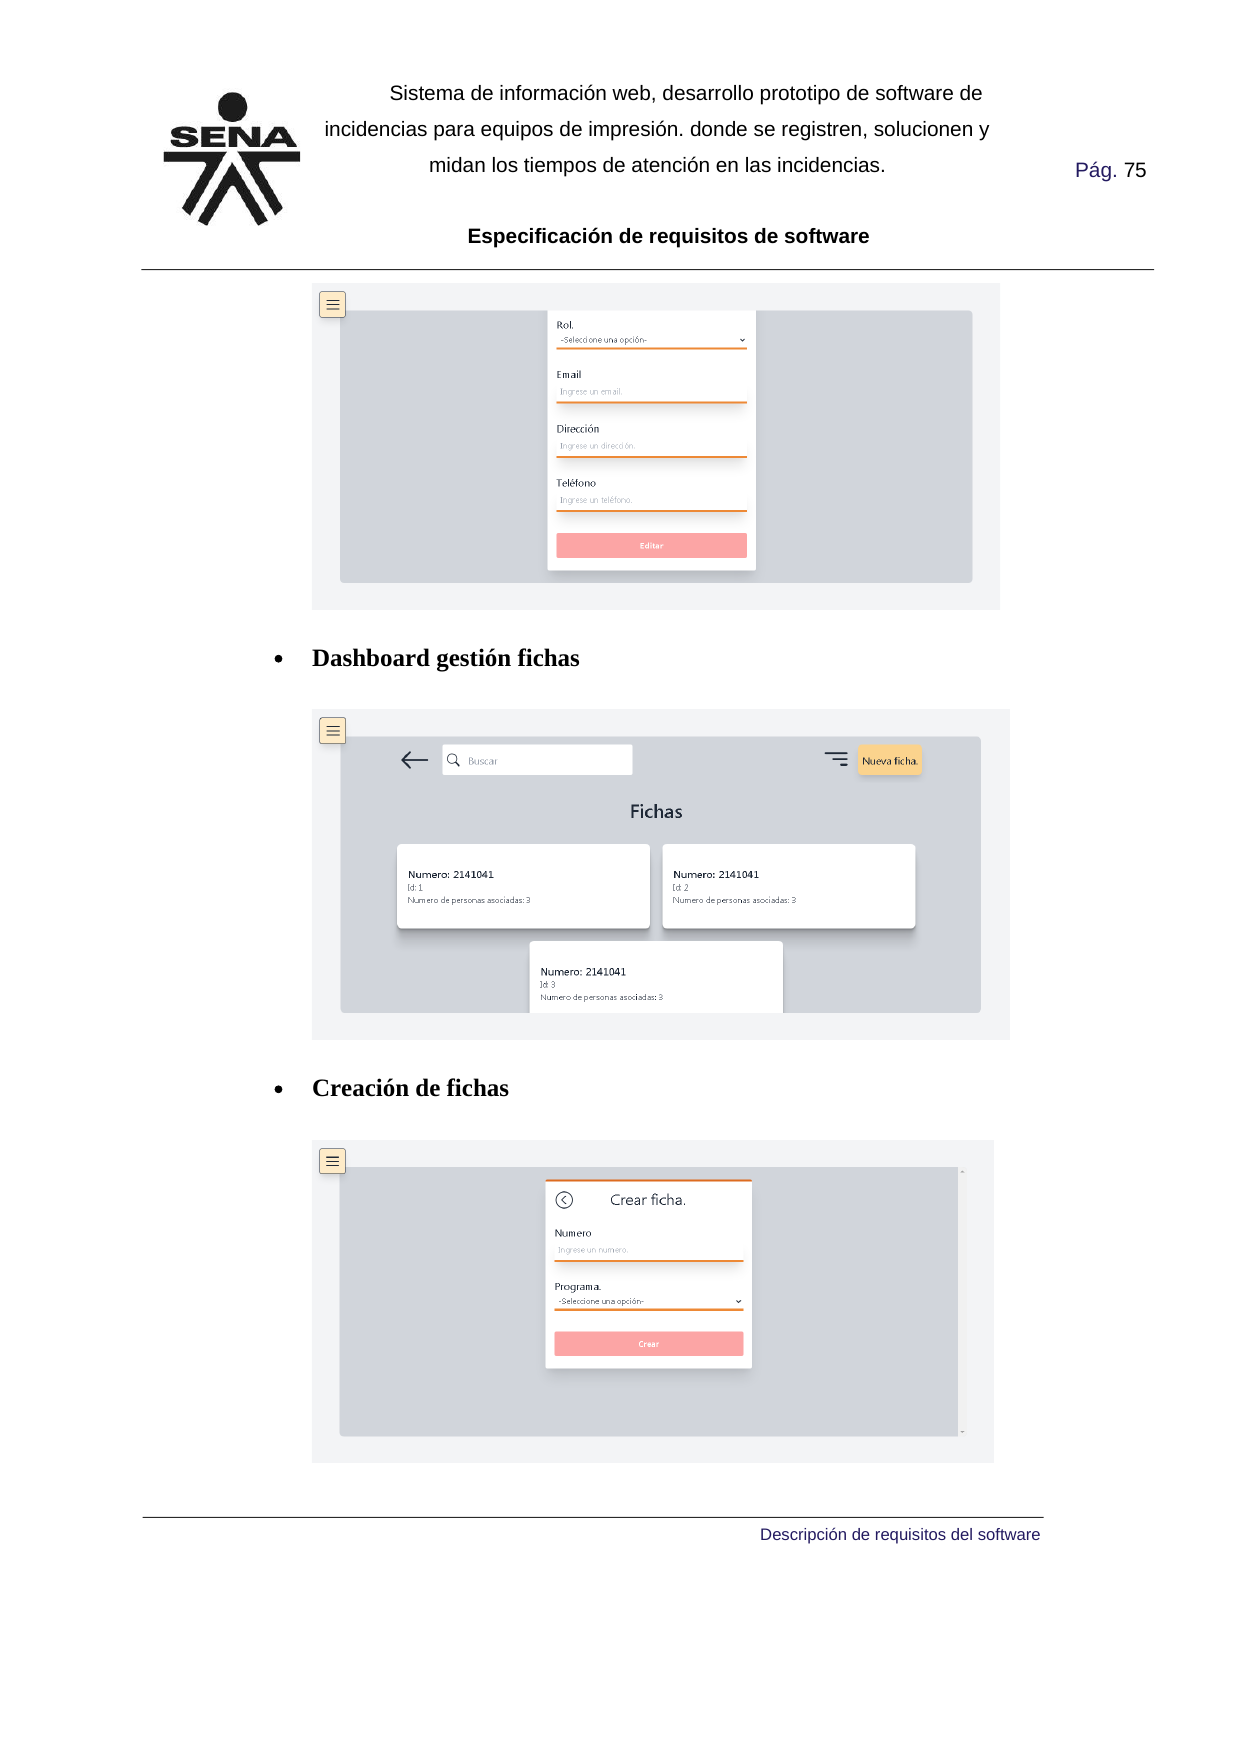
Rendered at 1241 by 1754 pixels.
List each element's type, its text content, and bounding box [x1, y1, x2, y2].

picture [163, 88, 301, 226]
list Dashboard gestión fichas [275, 643, 1092, 671]
picture [311, 283, 1001, 610]
picture [311, 709, 1010, 1040]
picture [311, 1140, 994, 1463]
list Creación de fichas [275, 1073, 1092, 1102]
